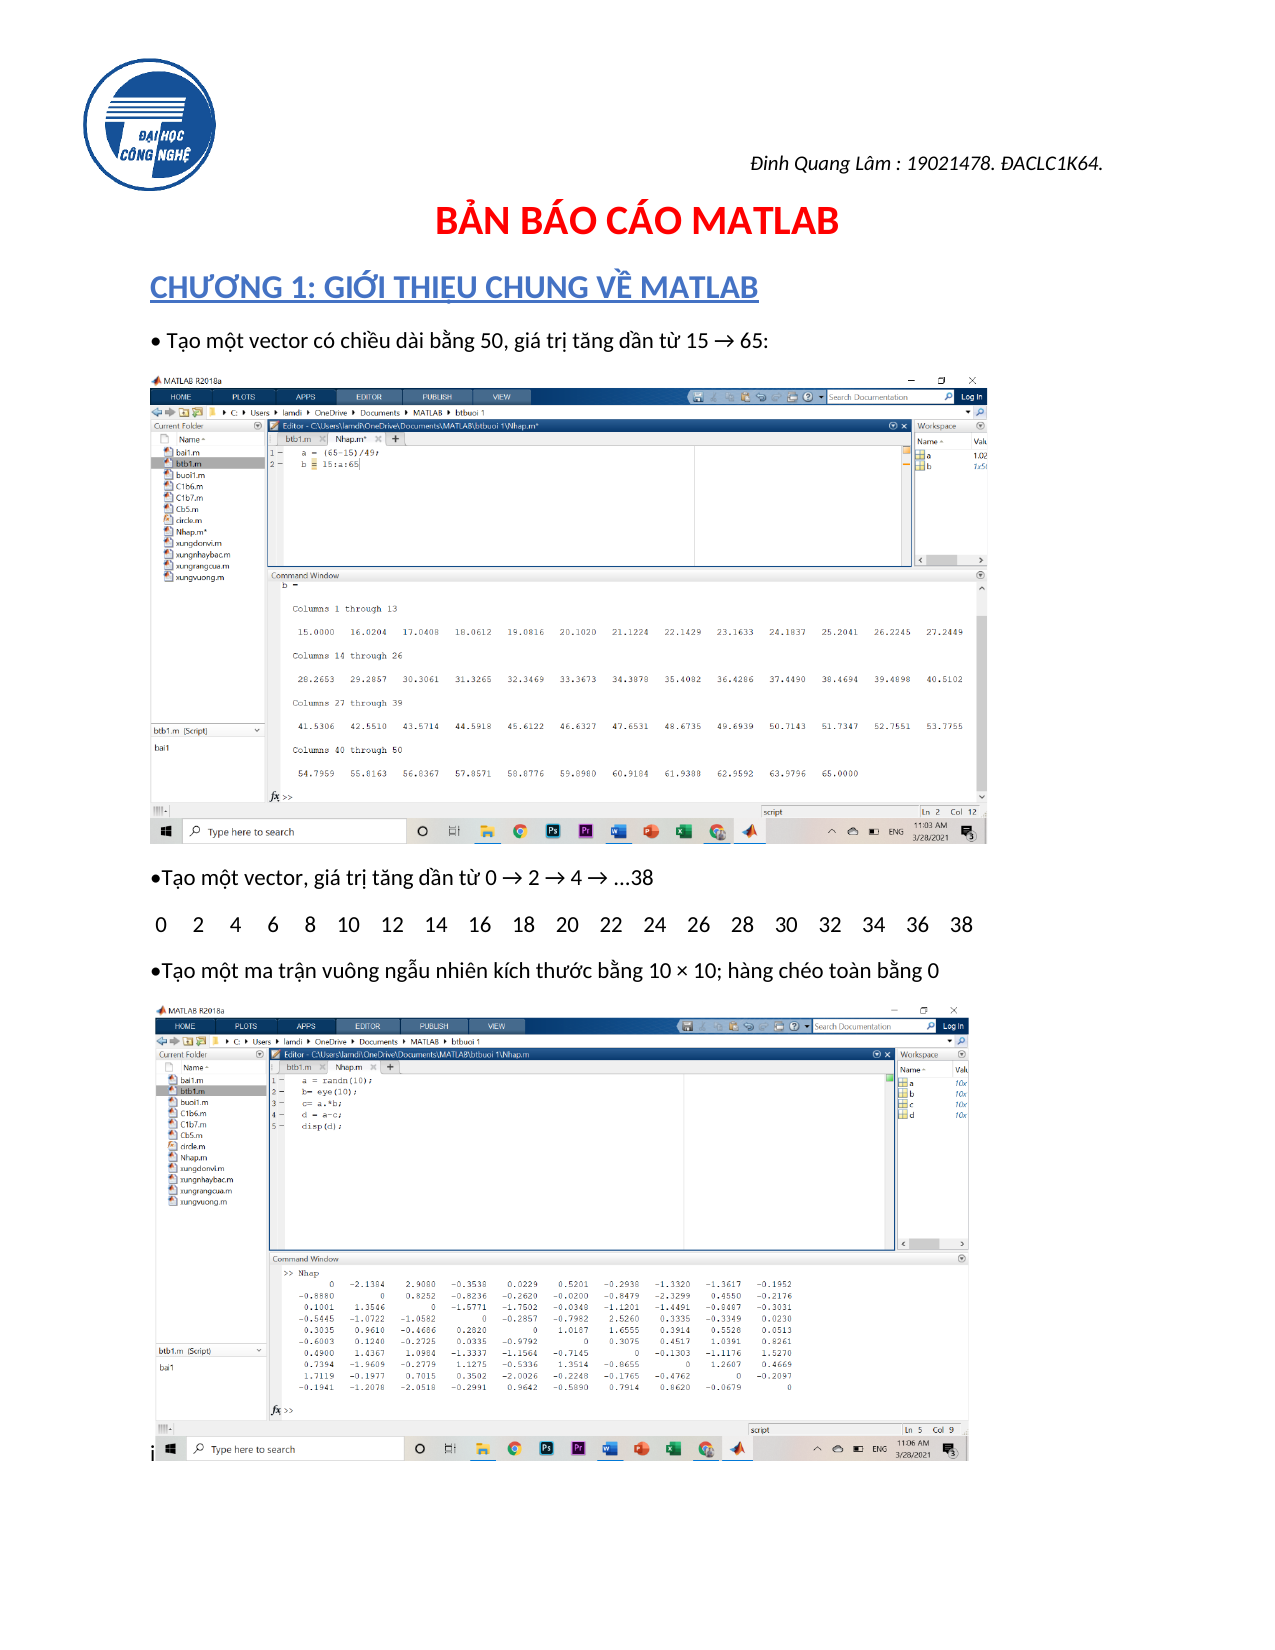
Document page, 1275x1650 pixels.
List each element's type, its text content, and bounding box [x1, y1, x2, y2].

picture [81, 56, 217, 193]
text • Tạo một vector có chiều dài bằng 50, giá trị tăng dần từ 15 → 65: [150, 326, 1125, 354]
picture [155, 1003, 969, 1461]
text BẢN BÁO CÁO MATLAB [150, 194, 1125, 245]
text •Tạo một ma trận vuông ngẫu nhiên kích thước bằng 10 × 10; hàng chéo toàn bằng 0 [150, 957, 1125, 984]
text Đinh Quang Lâm : 19021478. ĐACLC1K64. [750, 150, 1125, 175]
text 0 2 4 6 8 10 12 14 16 18 20 22 24 26 28 30 32 34 36 38 [150, 910, 1125, 938]
text CHƯƠNG 1: GIỚI THIỆU CHUNG VỀ MATLAB [150, 266, 1125, 306]
picture [150, 373, 988, 844]
text •Tạo một vector, giá trị tăng dần từ 0 → 2 → 4 → ...38 [150, 863, 1125, 891]
